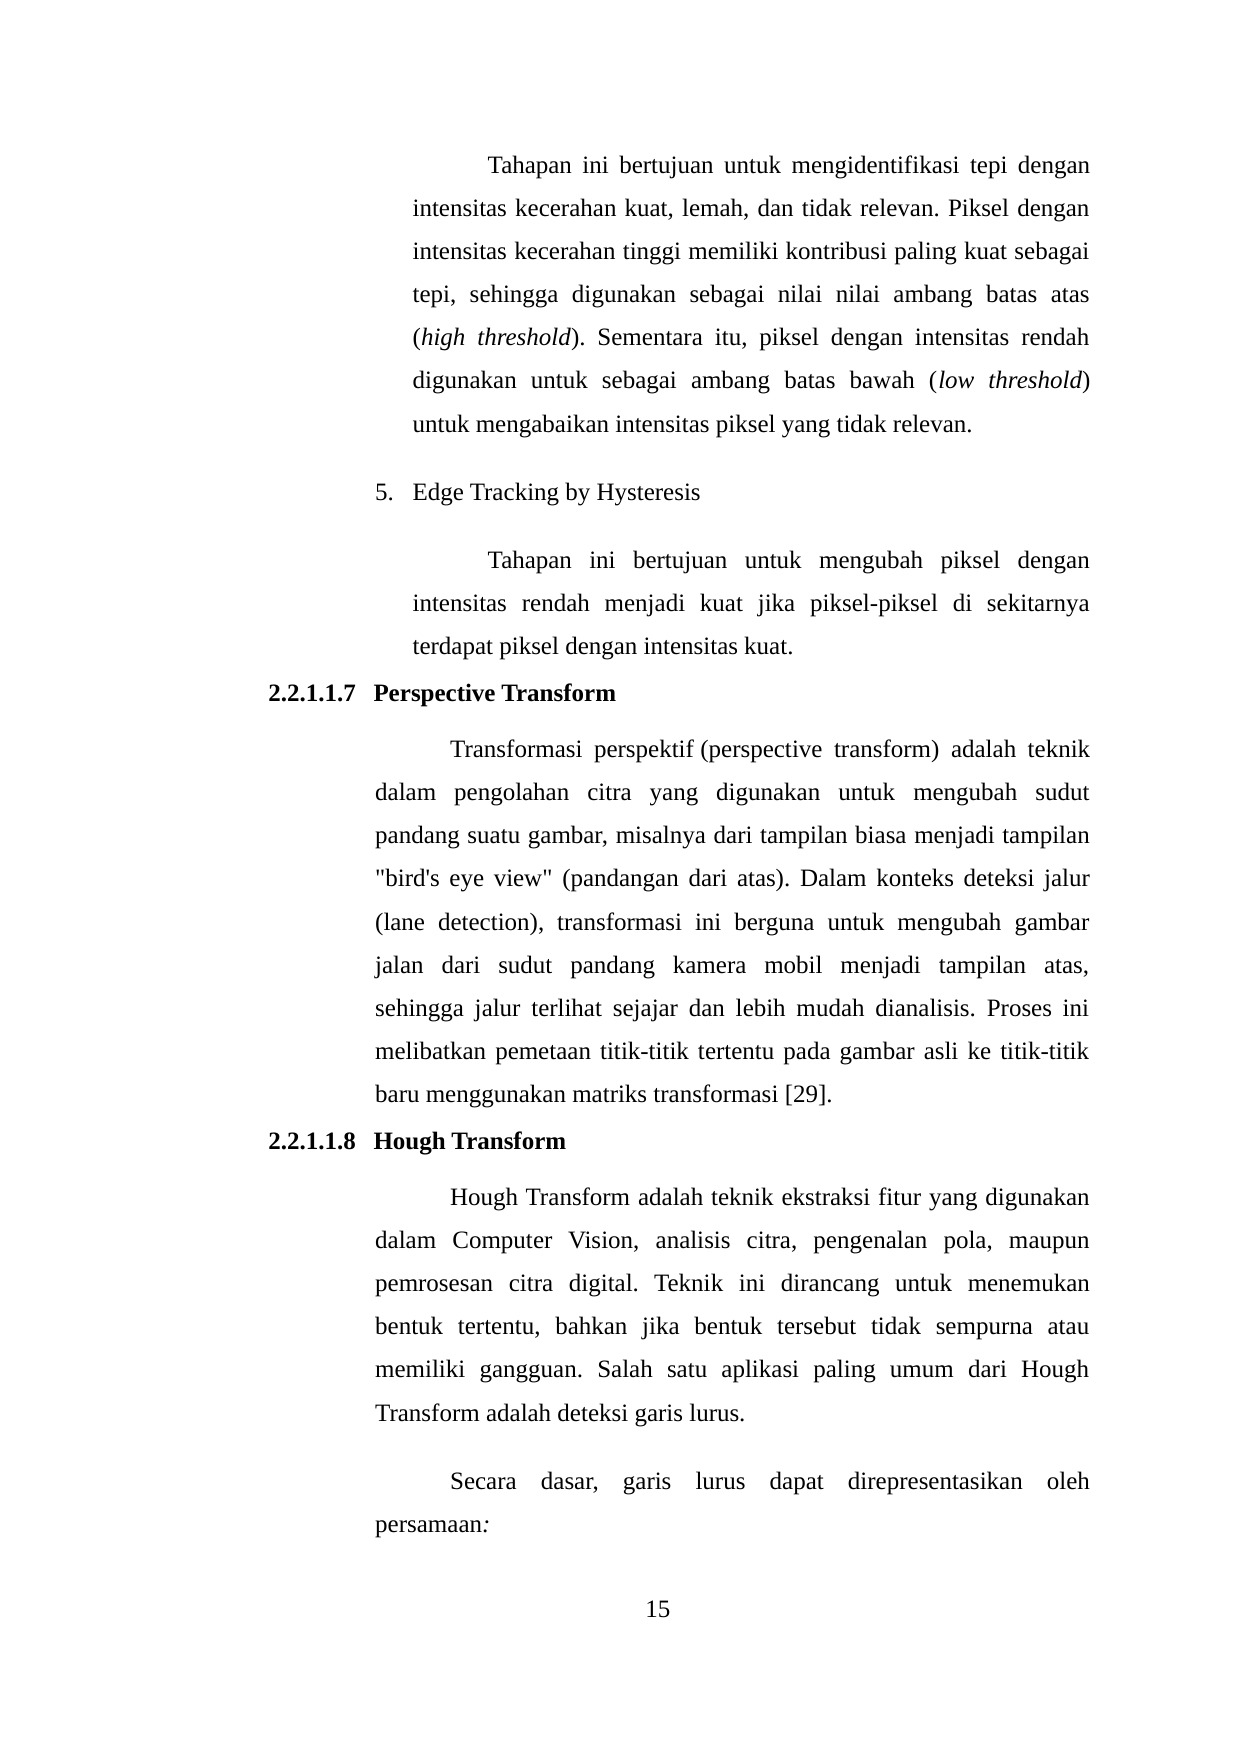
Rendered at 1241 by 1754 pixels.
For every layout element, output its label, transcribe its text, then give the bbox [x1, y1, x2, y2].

text Secara dasar, garis lurus dapat direpresentasikan oleh persamaan: [375, 1466, 1090, 1538]
subtitle Hough Transform [268, 1126, 1090, 1155]
text Hough Transform adalah teknik ekstraksi fitur yang digunakan dalam Computer Vision, analisis citra, pengenalan pola, maupun pemrosesan citra digital. Teknik ini dirancang untuk menemukan bentuk tertentu, bahkan jika bentuk tersebut tidak sempurna atau memiliki gangguan. Salah satu aplikasi paling umum dari Hough Transform adalah deteksi garis lurus. [375, 1182, 1090, 1426]
text Transformasi perspektif (perspective transform) adalah teknik dalam pengolahan citra yang digunakan untuk mengubah sudut pandang suatu gambar, misalnya dari tampilan biasa menjadi tampilan "bird's eye view" (pandangan dari atas). Dalam konteks deteksi jalur (lane detection), transformasi ini berguna untuk mengubah gambar jalan dari sudut pandang kamera mobil menjadi tampilan atas, sehingga jalur terlihat sejajar dan lebih mudah dianalisis. Proses ini melibatkan pemetaan titik-titik tertentu pada gambar asli ke titik-titik baru menggunakan matriks transformasi . [375, 734, 1090, 1108]
list Edge Tracking by Hysteresis [375, 477, 1090, 506]
text Tahapan ini bertujuan untuk mengubah piksel dengan intensitas rendah menjadi kuat jika piksel-piksel di sekitarnya terdapat piksel dengan intensitas kuat. [412, 545, 1090, 660]
text Tahapan ini bertujuan untuk mengidentifikasi tepi dengan intensitas kecerahan kuat, lemah, dan tidak relevan. Piksel dengan intensitas kecerahan tinggi memiliki kontribusi paling kuat sebagai tepi, sehingga digunakan sebagai nilai nilai ambang batas atas (high threshold). Sementara itu, piksel dengan intensitas rendah digunakan untuk sebagai ambang batas bawah (low threshold) untuk mengabaikan intensitas piksel yang tidak relevan. [412, 150, 1090, 437]
subtitle Perspective Transform [268, 678, 1090, 707]
